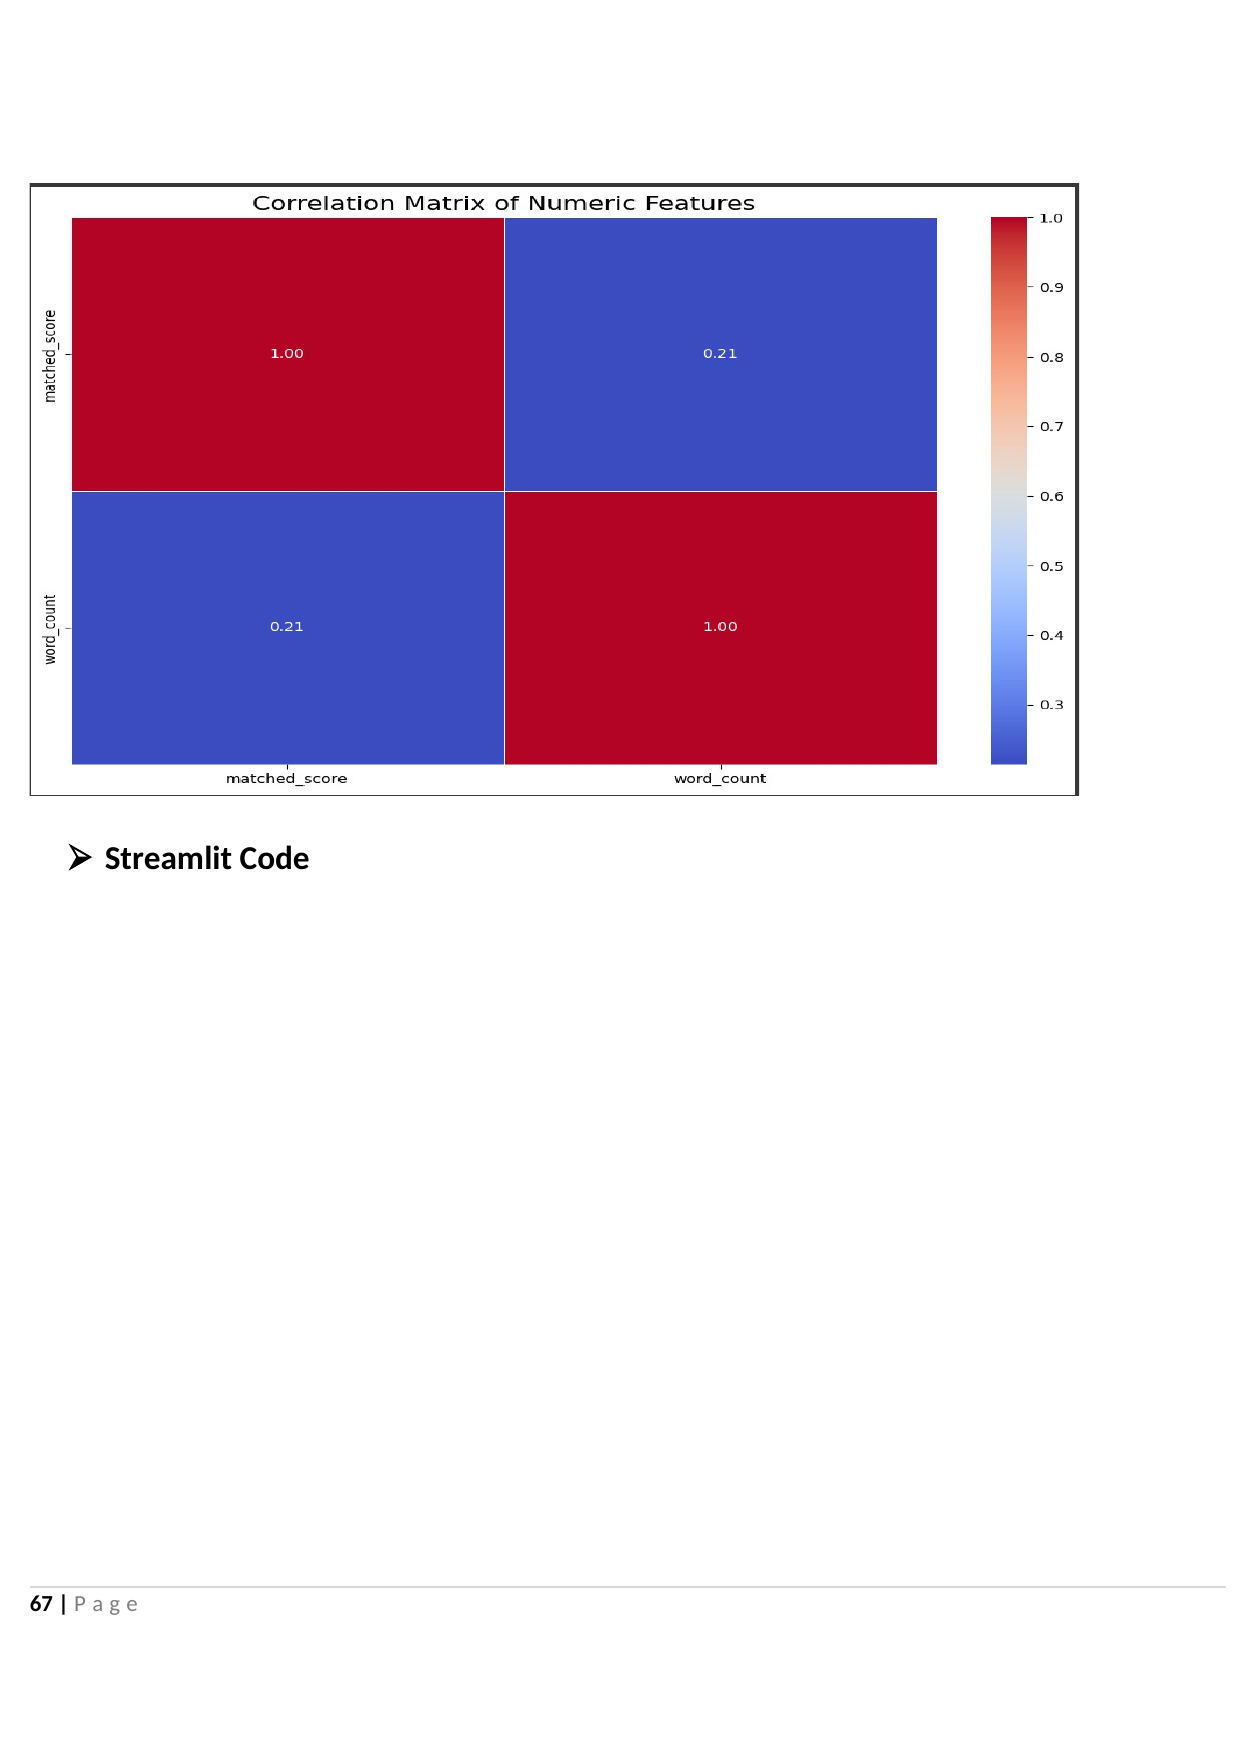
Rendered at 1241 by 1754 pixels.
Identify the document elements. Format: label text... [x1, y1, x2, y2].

list Streamlit Code [67, 837, 1226, 877]
picture [29, 183, 1080, 796]
